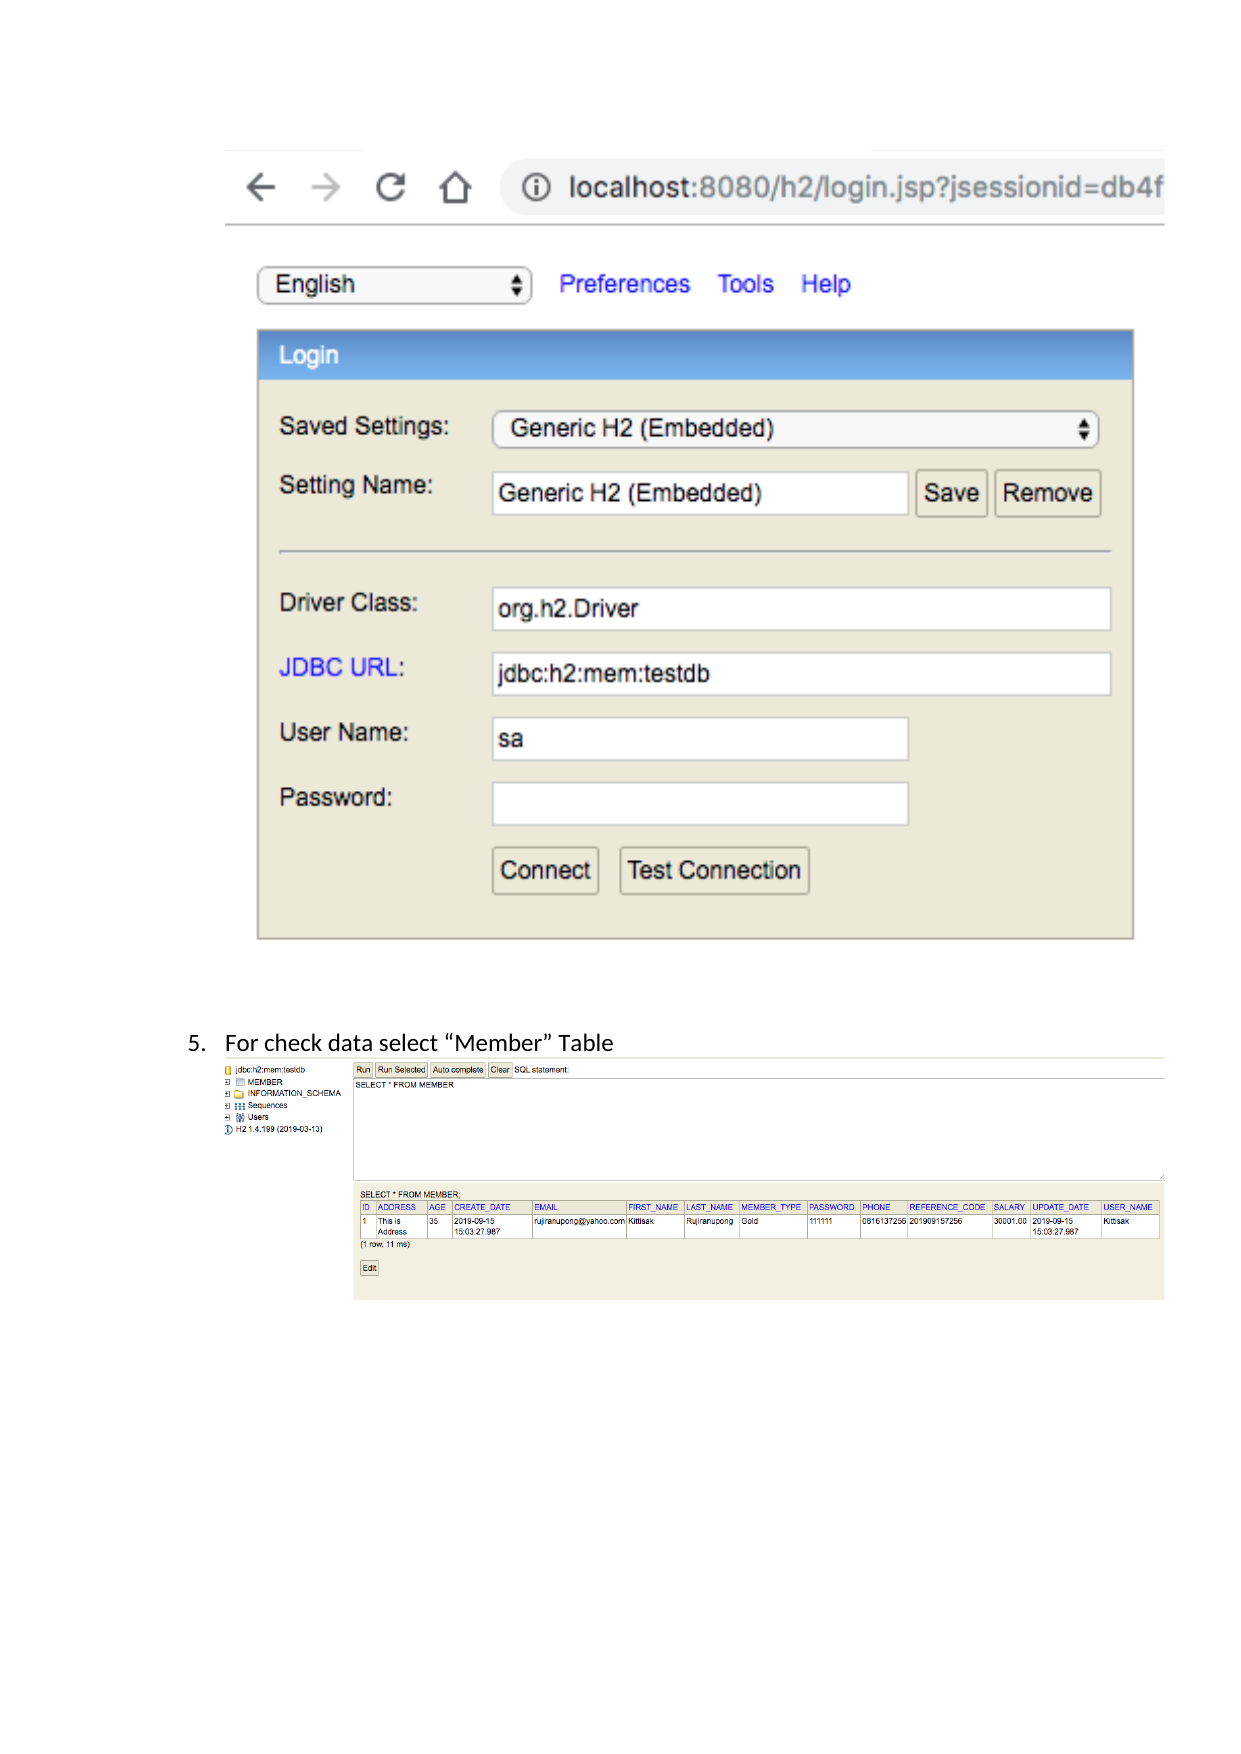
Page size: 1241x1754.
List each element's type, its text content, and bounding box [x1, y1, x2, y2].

list For check data select “Member” Table [187, 1027, 1090, 1057]
picture [225, 150, 1165, 997]
picture [225, 1057, 1165, 1300]
